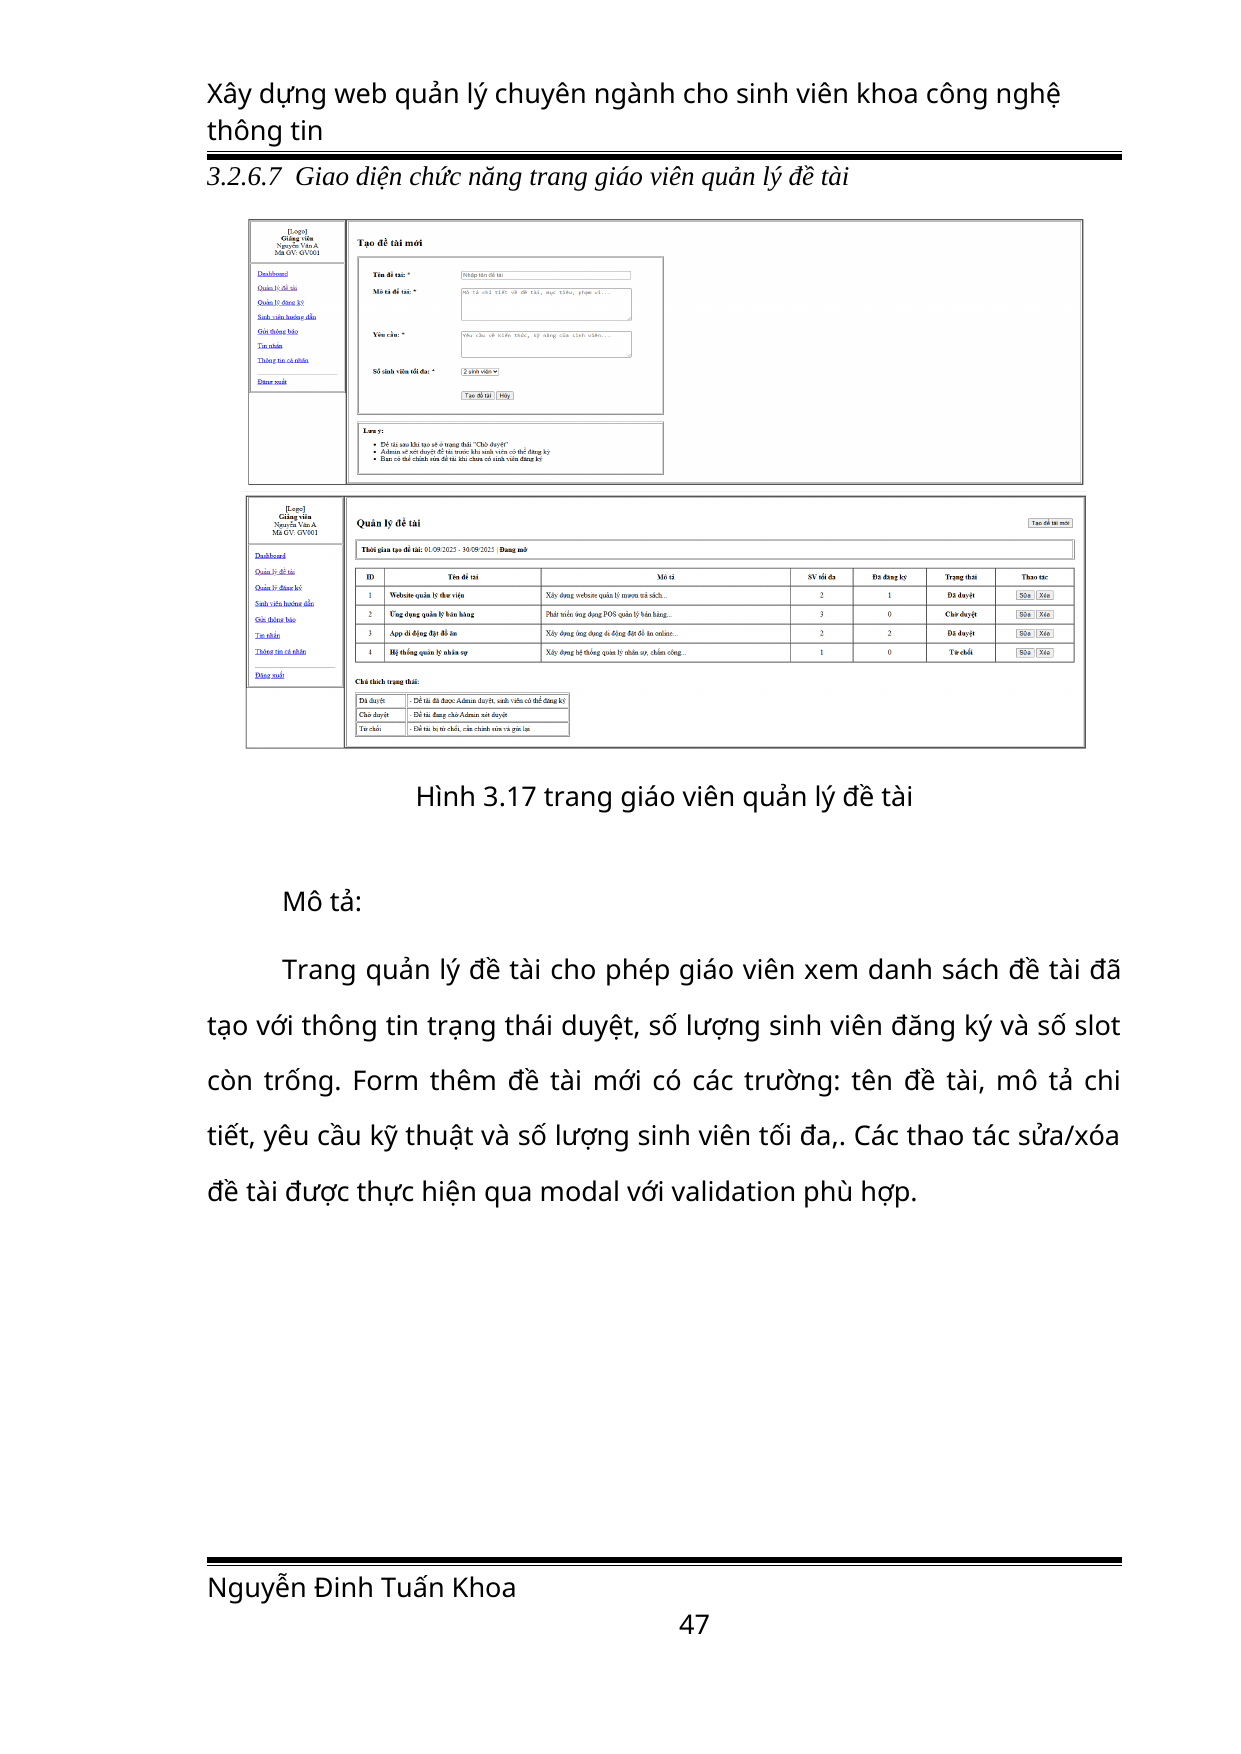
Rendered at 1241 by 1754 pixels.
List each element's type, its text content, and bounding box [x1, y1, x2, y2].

text Mô tả: [207, 883, 1122, 920]
text Trang quản lý đề tài cho phép giáo viên xem danh sách đề tài đã tạo với thông tin trạng thái duyệt, số lượng sinh viên đăng ký và số slot còn trống. Form thêm đề tài mới có các trường: tên đề tài, mô tả chi tiết, yêu cầu kỹ thuật và số lượng sinh viên tối đa,. Các thao tác sửa/xóa đề tài được thực hiện qua modal với validation phù hợp. [207, 951, 1122, 1209]
subtitle Giao diện chức năng trang giáo viên quản lý đề tài [207, 160, 1122, 191]
picture [245, 219, 1084, 488]
picture [242, 491, 1087, 758]
